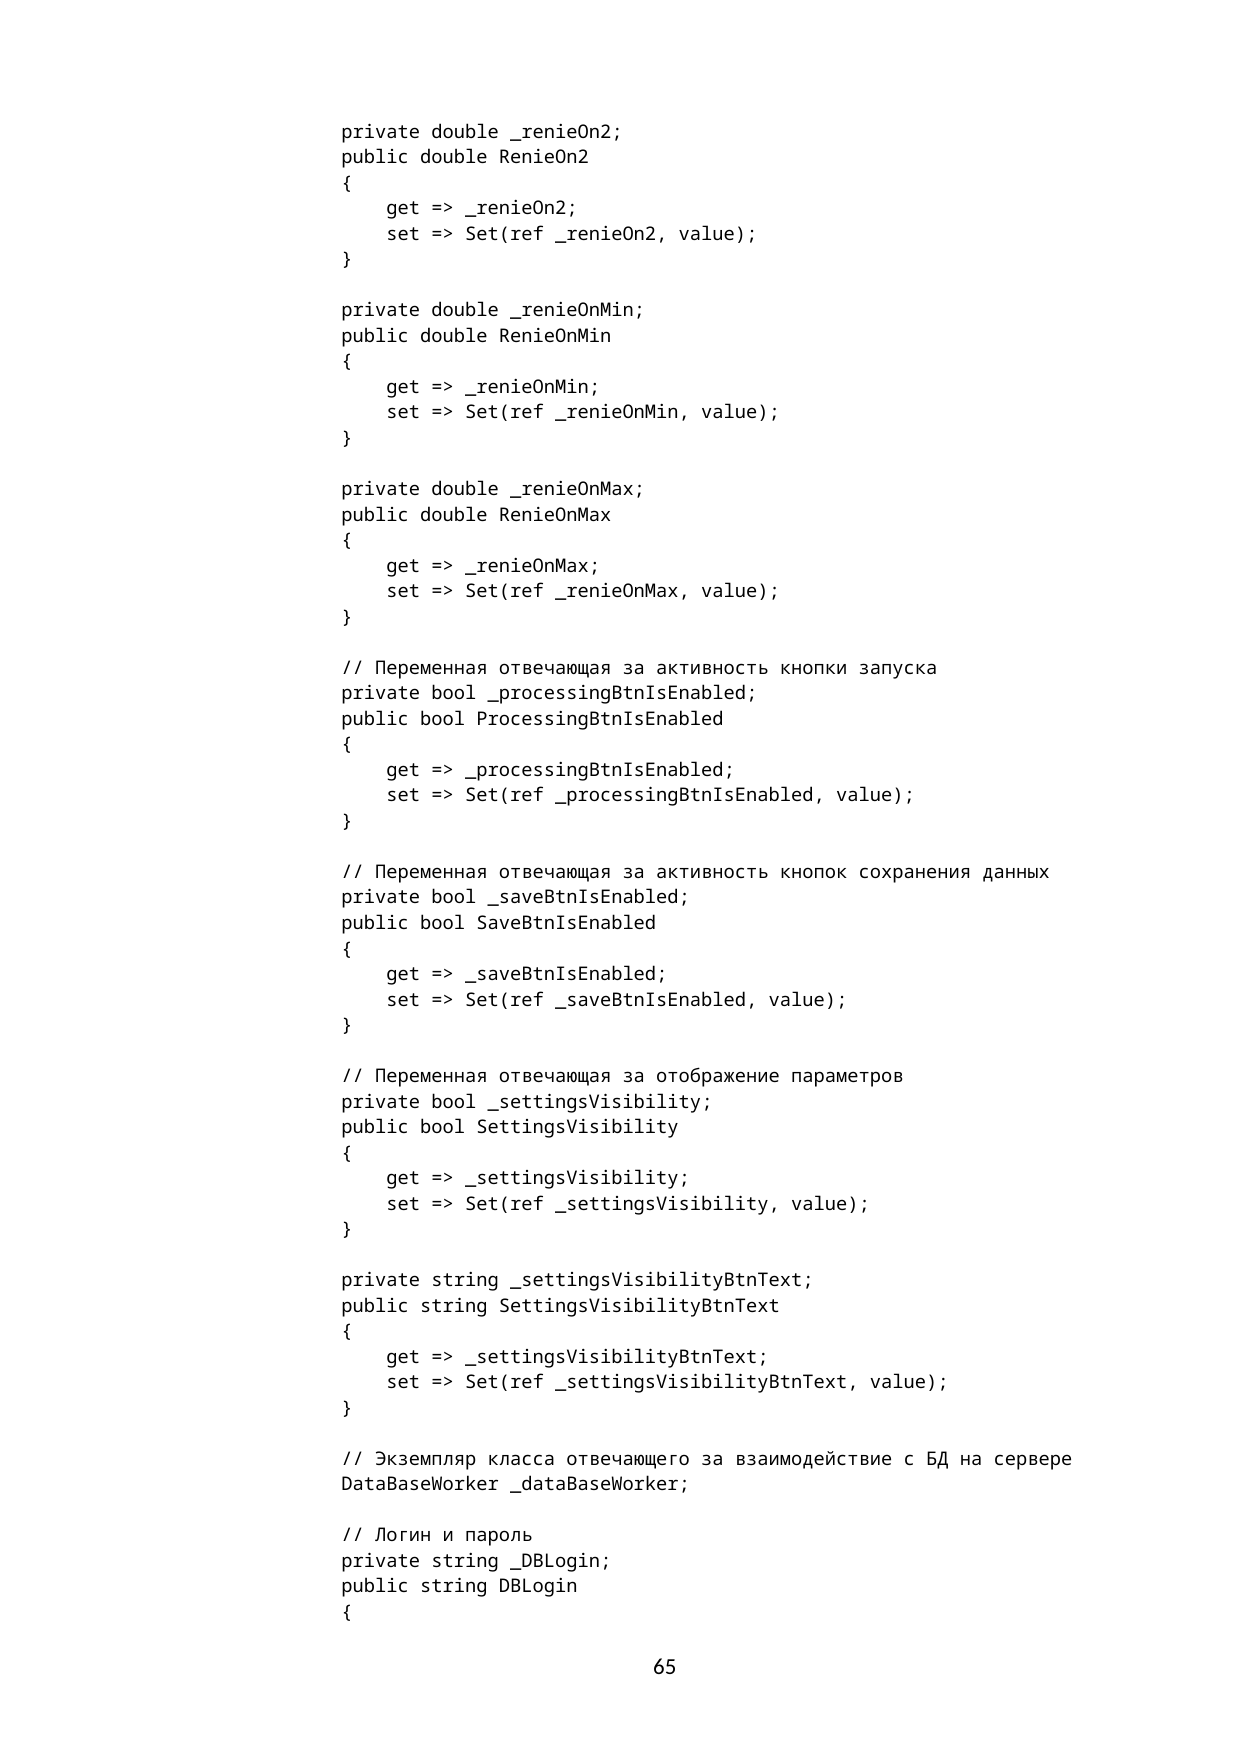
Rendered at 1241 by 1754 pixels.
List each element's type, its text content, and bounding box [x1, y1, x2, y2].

text get => _saveBtnIsEnabled; [177, 960, 1152, 986]
text private string _settingsVisibilityBtnText; [177, 1267, 1152, 1292]
text { [177, 731, 1152, 756]
text get => _renieOn2; [177, 195, 1152, 220]
text private bool _settingsVisibility; [177, 1088, 1152, 1113]
text set => Set(ref _settingsVisibility, value); [177, 1190, 1152, 1216]
text } [177, 1394, 1152, 1420]
text public string SettingsVisibilityBtnText [177, 1292, 1152, 1318]
text { [177, 169, 1152, 195]
text } [177, 603, 1152, 628]
text } [177, 807, 1152, 833]
text // Переменная отвечающая за отображение параметров [177, 1062, 1152, 1088]
text public bool SettingsVisibility [177, 1113, 1152, 1139]
text DataBaseWorker _dataBaseWorker; [177, 1471, 1152, 1496]
text { [177, 526, 1152, 552]
text public string DBLogin [177, 1573, 1152, 1598]
text { [177, 348, 1152, 373]
text // Переменная отвечающая за активность кнопок сохранения данных [177, 858, 1152, 884]
text } [177, 246, 1152, 271]
text private bool _saveBtnIsEnabled; [177, 884, 1152, 909]
text set => Set(ref _processingBtnIsEnabled, value); [177, 782, 1152, 807]
text } [177, 424, 1152, 450]
text get => _renieOnMin; [177, 373, 1152, 399]
text } [177, 1216, 1152, 1241]
text } [177, 1011, 1152, 1037]
text get => _renieOnMax; [177, 552, 1152, 577]
text get => _settingsVisibilityBtnText; [177, 1343, 1152, 1369]
text { [177, 1318, 1152, 1343]
text private string _DBLogin; [177, 1547, 1152, 1573]
text public bool SaveBtnIsEnabled [177, 909, 1152, 935]
text private bool _processingBtnIsEnabled; [177, 679, 1152, 705]
text { [177, 935, 1152, 960]
text get => _settingsVisibility; [177, 1164, 1152, 1190]
text // Переменная отвечающая за активность кнопки запуска [177, 654, 1152, 679]
text public double RenieOnMax [177, 501, 1152, 526]
text // Экземпляр класса отвечающего за взаимодействие с БД на сервере [177, 1445, 1152, 1471]
text { [177, 1139, 1152, 1164]
text private double _renieOnMin; [177, 297, 1152, 322]
text set => Set(ref _renieOn2, value); [177, 220, 1152, 246]
text private double _renieOnMax; [177, 475, 1152, 501]
text // Логин и пароль [177, 1522, 1152, 1547]
text get => _processingBtnIsEnabled; [177, 756, 1152, 782]
text { [177, 1598, 1152, 1624]
text public bool ProcessingBtnIsEnabled [177, 705, 1152, 731]
text set => Set(ref _settingsVisibilityBtnText, value); [177, 1369, 1152, 1394]
text public double RenieOn2 [177, 144, 1152, 169]
text private double _renieOn2; [177, 118, 1152, 144]
text set => Set(ref _saveBtnIsEnabled, value); [177, 986, 1152, 1011]
text set => Set(ref _renieOnMax, value); [177, 577, 1152, 603]
text set => Set(ref _renieOnMin, value); [177, 399, 1152, 424]
text public double RenieOnMin [177, 322, 1152, 348]
